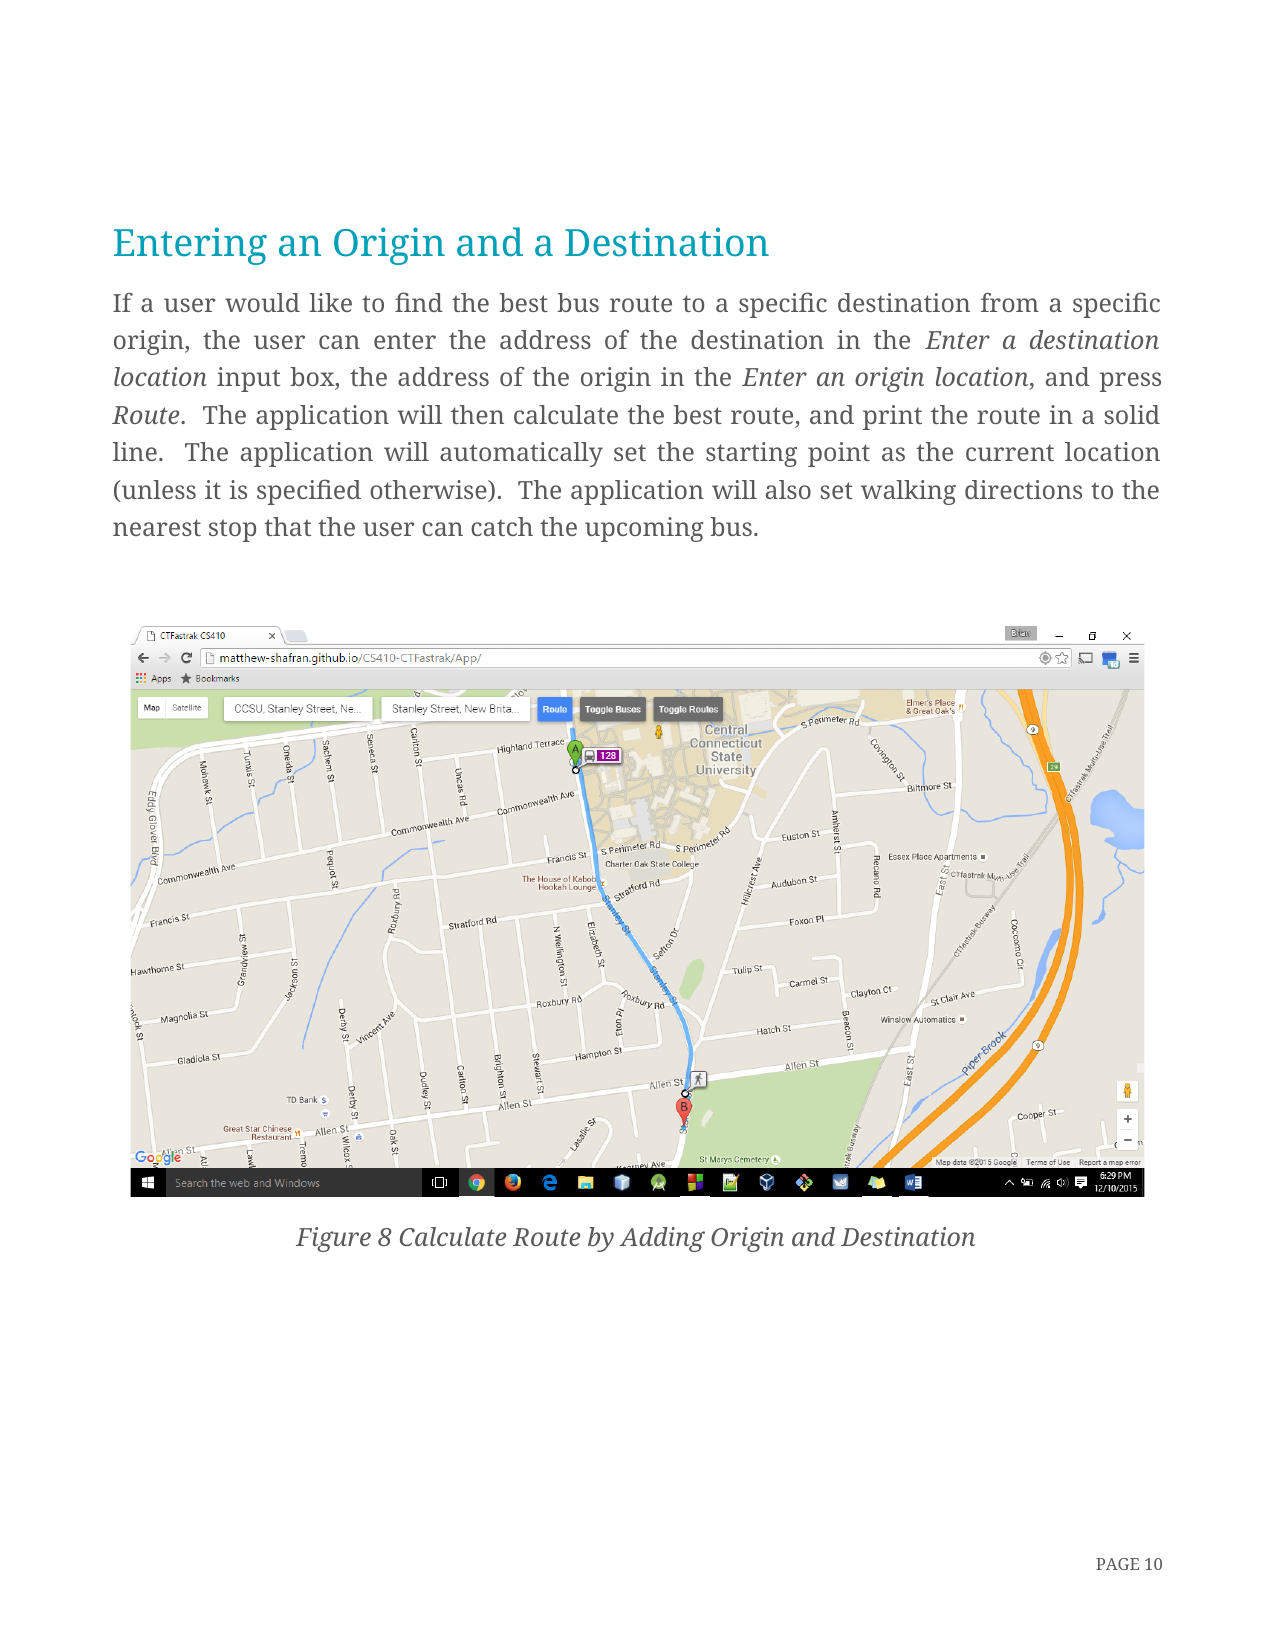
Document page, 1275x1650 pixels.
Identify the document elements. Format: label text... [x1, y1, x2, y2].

text Figure 8 Calculate Route by Adding Origin and Destination [112, 1220, 1162, 1254]
text If a user would like to find the best bus route to a specific destination from a specific origin, the user can enter the address of the destination in the Enter a destination location input box, the address of the origin in the Enter an origin location, and press Route. The application will then calculate the best route, and print the route in a solid line. The application will automatically set the starting point as the current location (unless it is specified otherwise). The application will also set walking directions to the nearest stop that the user can catch the upcoming bus. [112, 285, 1162, 544]
subtitle Entering an Origin and a Destination [112, 217, 1162, 268]
picture [130, 626, 1145, 1197]
